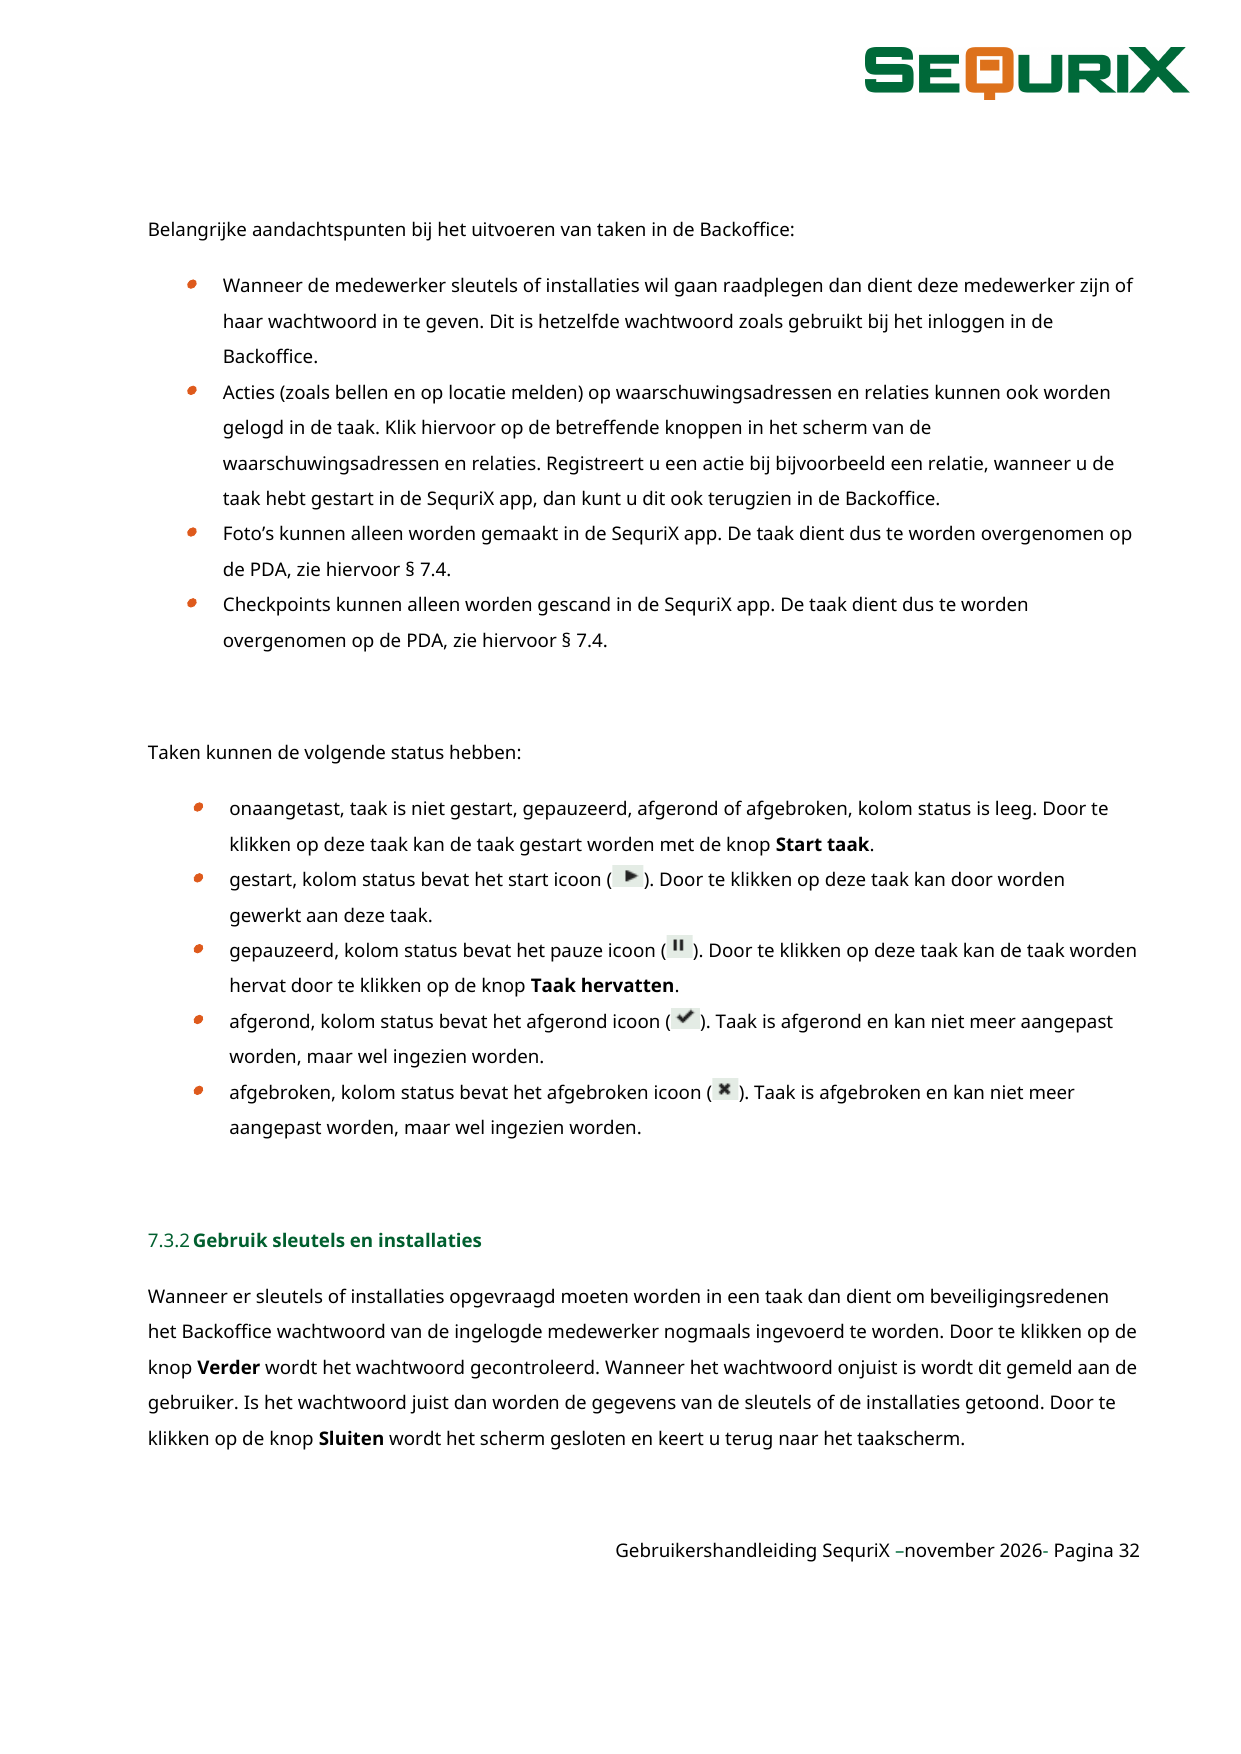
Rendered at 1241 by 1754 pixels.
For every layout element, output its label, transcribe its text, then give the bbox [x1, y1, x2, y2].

list Checkpoints kunnen alleen worden gescand in de SequriX app. De taak dient dus te worden overgenomen op de PDA, zie hiervoor § 7.4. [185, 582, 1140, 652]
list Wanneer de medewerker sleutels of installaties wil gaan raadplegen dan dient deze medewerker zijn of haar wachtwoord in te geven. Dit is hetzelfde wachtwoord zoals gebruikt bij het inloggen in de Backoffice. [185, 263, 1140, 369]
list afgebroken, kolom status bevat het afgebroken icoon (). Taak is afgebroken en kan niet meer aangepast worden, maar wel ingezien worden. [192, 1069, 1140, 1140]
list gestart, kolom status bevat het start icoon (). Door te klikken op deze taak kan door worden gewerkt aan deze taak. [192, 857, 1140, 927]
list onaangetast, taak is niet gestart, gepauzeerd, afgerond of afgebroken, kolom status is leeg. Door te klikken op deze taak kan de taak gestart worden met de knop Start taak. [192, 786, 1140, 857]
list Foto’s kunnen alleen worden gemaakt in de SequriX app. De taak dient dus te worden overgenomen op de PDA, zie hiervoor § 7.4. [185, 511, 1140, 582]
picture [865, 47, 1190, 100]
text Belangrijke aandachtspunten bij het uitvoeren van taken in de Backoffice: [148, 207, 1140, 242]
picture [671, 1008, 700, 1029]
list afgerond, kolom status bevat het afgerond icoon (). Taak is afgerond en kan niet meer aangepast worden, maar wel ingezien worden. [192, 998, 1140, 1069]
picture [666, 935, 693, 958]
picture [712, 1078, 739, 1100]
text Wanneer er sleutels of installaties opgevraagd moeten worden in een taak dan dient om beveiligingsredenen het Backoffice wachtwoord van de ingelogde medewerker nogmaals ingevoerd te worden. Door te klikken op de knop Verder wordt het wachtwoord gecontroleerd. Wanneer het wachtwoord onjuist is wordt dit gemeld aan de gebruiker. Is het wachtwoord juist dan worden de gegevens van de sleutels of de installaties getoond. Door te klikken op de knop Sluiten wordt het scherm gesloten en keert u terug naar het taakscherm. [148, 1273, 1140, 1450]
text Taken kunnen de volgende status hebben: [148, 729, 1140, 765]
picture [612, 865, 644, 887]
subtitle Gebruik sleutels en installaties [148, 1217, 1140, 1252]
list Acties (zoals bellen en op locatie melden) op waarschuwingsadressen en relaties kunnen ook worden gelogd in de taak. Klik hiervoor op de betreffende knoppen in het scherm van de waarschuwingsadressen en relaties. Registreert u een actie bij bijvoorbeeld een relatie, wanneer u de taak hebt gestart in de SequriX app, dan kunt u dit ook terugzien in de Backoffice. [185, 369, 1140, 511]
list gepauzeerd, kolom status bevat het pauze icoon (). Door te klikken op deze taak kan de taak worden hervat door te klikken op de knop Taak hervatten. [192, 927, 1140, 998]
